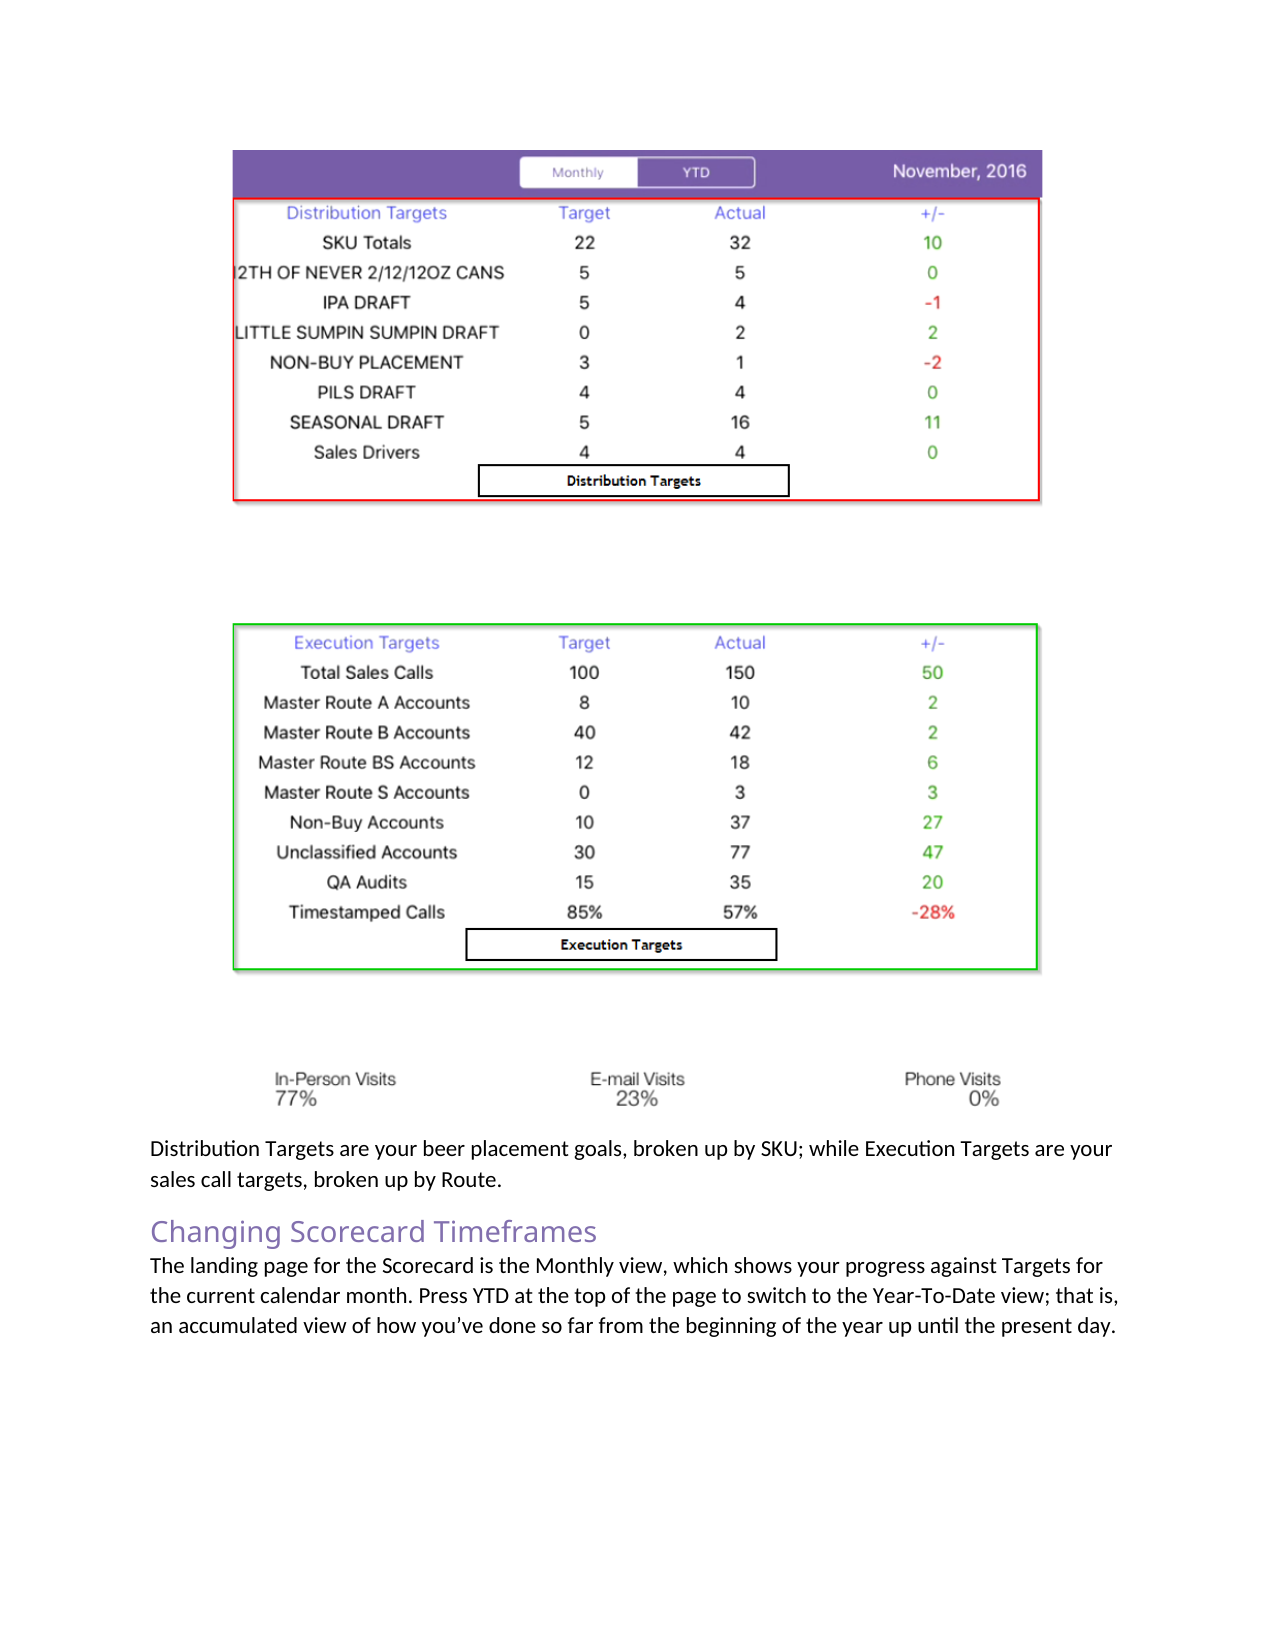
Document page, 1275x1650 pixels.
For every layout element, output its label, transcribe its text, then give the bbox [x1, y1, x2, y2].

text Distribution Targets are your beer placement goals, broken up by SKU; while Execution Targets are your sales call targets, broken up by Route. [150, 1134, 1125, 1193]
picture [232, 150, 1043, 1116]
subtitle Changing Scorecard Timeframes [150, 1212, 1125, 1251]
text The landing page for the Scorecard is the Monthly view, which shows your progress against Targets for the current calendar month. Press YTD at the top of the page to switch to the Year-To-Date view; that is, an accumulated view of how you’ve done so far from the beginning of the year up until the present day. [150, 1251, 1125, 1340]
